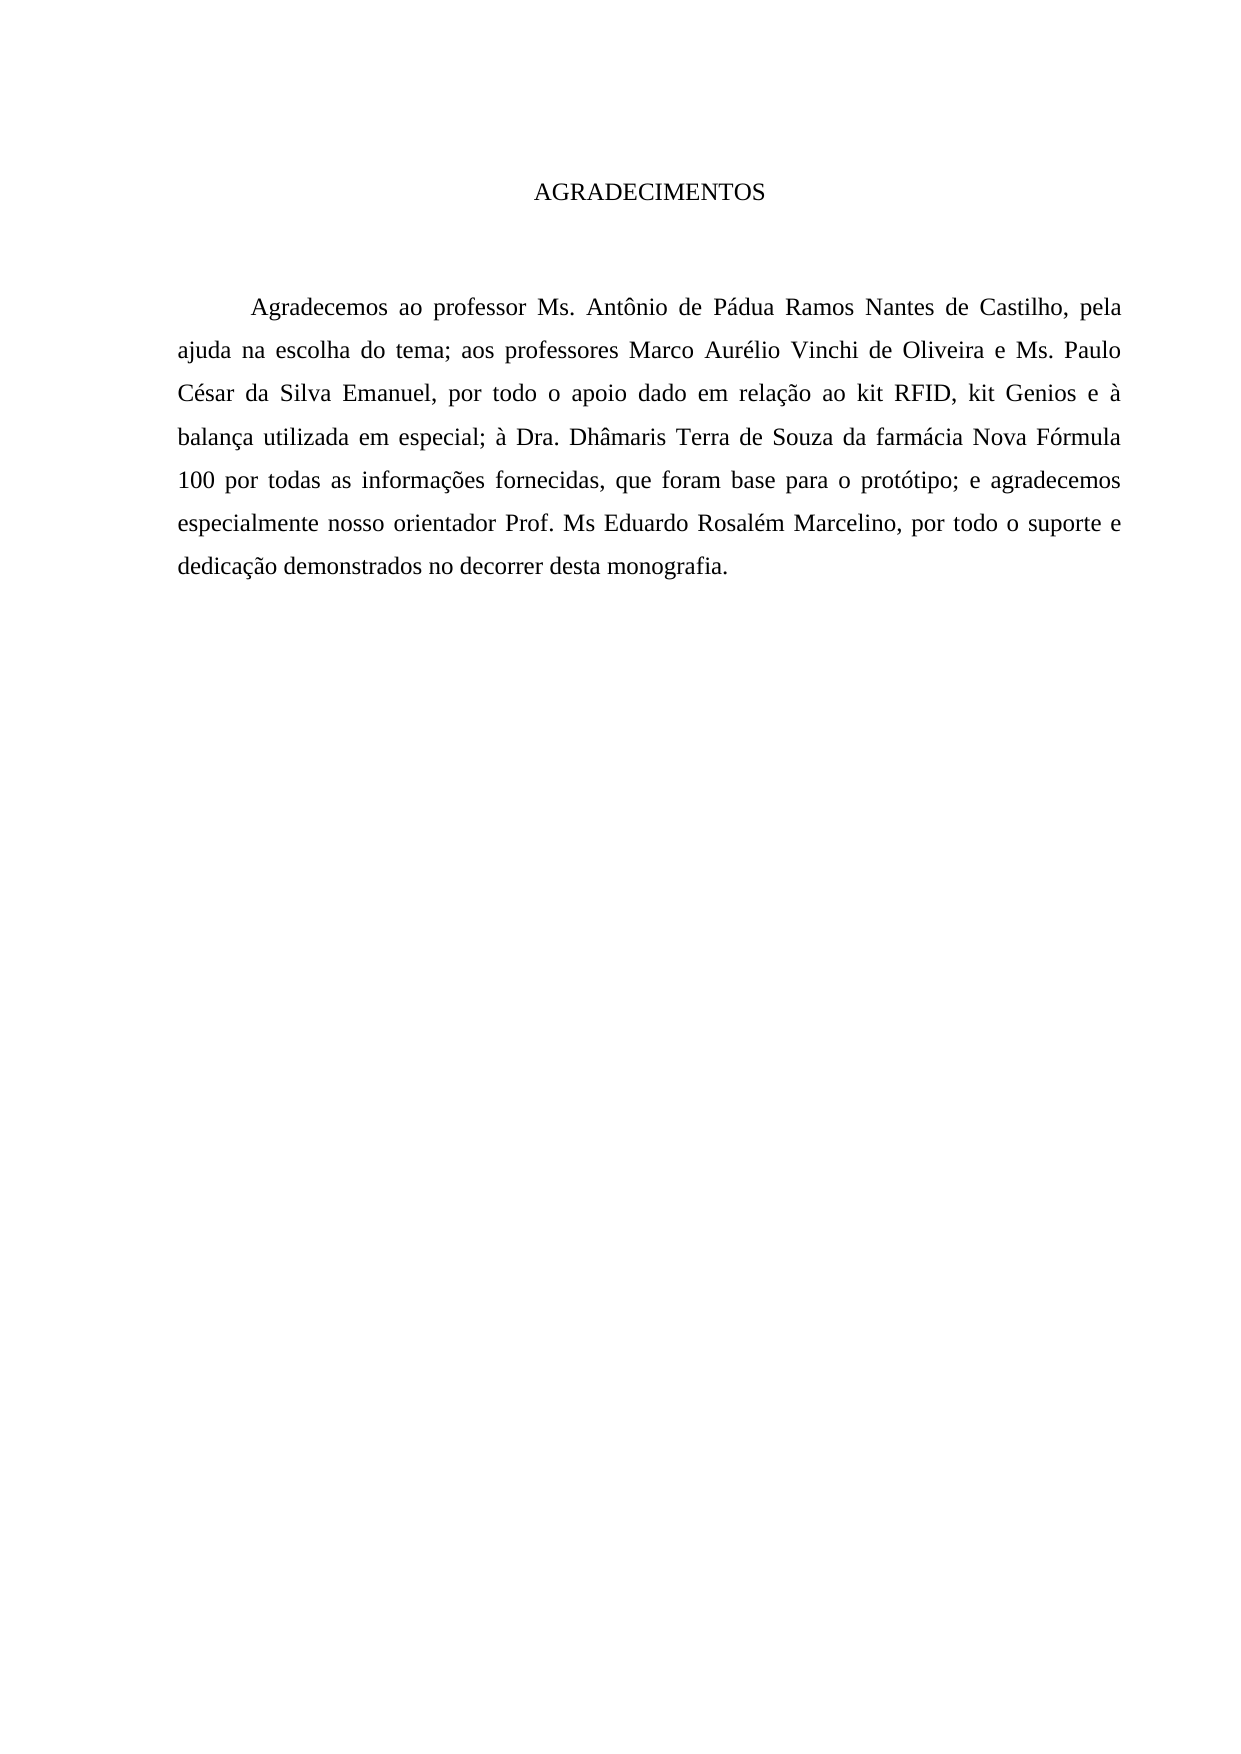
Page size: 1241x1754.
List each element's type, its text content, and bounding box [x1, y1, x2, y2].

text Agradecemos ao professor Ms. Antônio de Pádua Ramos Nantes de Castilho, pela ajuda na escolha do tema; aos professores Marco Aurélio Vinchi de Oliveira e Ms. Paulo César da Silva Emanuel, por todo o apoio dado em relação ao kit RFID, kit Genios e à balança utilizada em especial; à Dra. Dhâmaris Terra de Souza da farmácia Nova Fórmula 100 por todas as informações fornecidas, que foram base para o protótipo; e agradecemos especialmente nosso orientador Prof. Ms Eduardo Rosalém Marcelino, por todo o suporte e dedicação demonstrados no decorrer desta monografia. [177, 292, 1122, 580]
text AGRADECIMENTOS [177, 177, 1122, 206]
